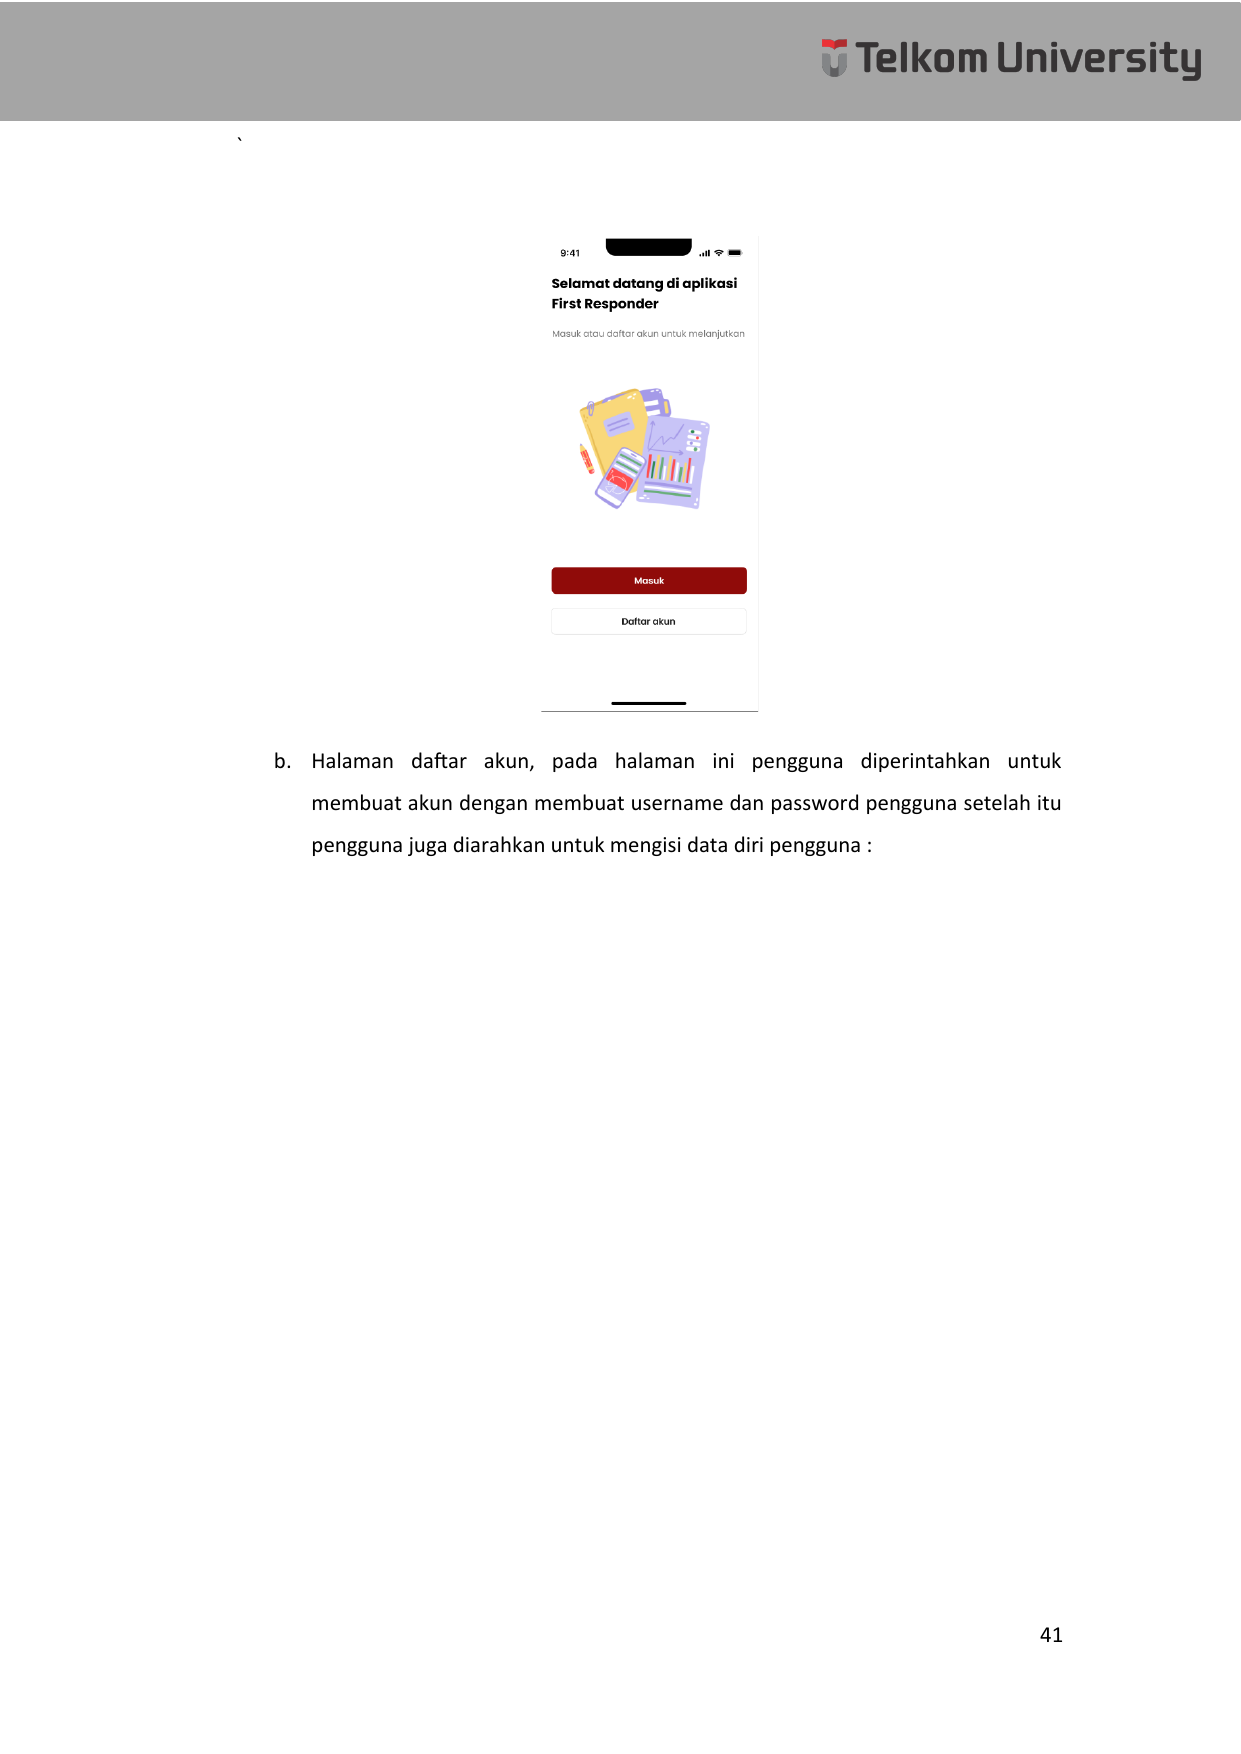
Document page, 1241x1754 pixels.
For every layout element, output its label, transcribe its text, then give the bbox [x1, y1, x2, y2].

list Halaman daftar akun, pada halaman ini pengguna diperintahkan untuk membuat akun dengan membuat username dan password pengguna setelah itu pengguna juga diarahkan untuk mengisi data diri pengguna : [274, 746, 1063, 858]
picture [822, 39, 1201, 81]
picture [541, 236, 759, 712]
